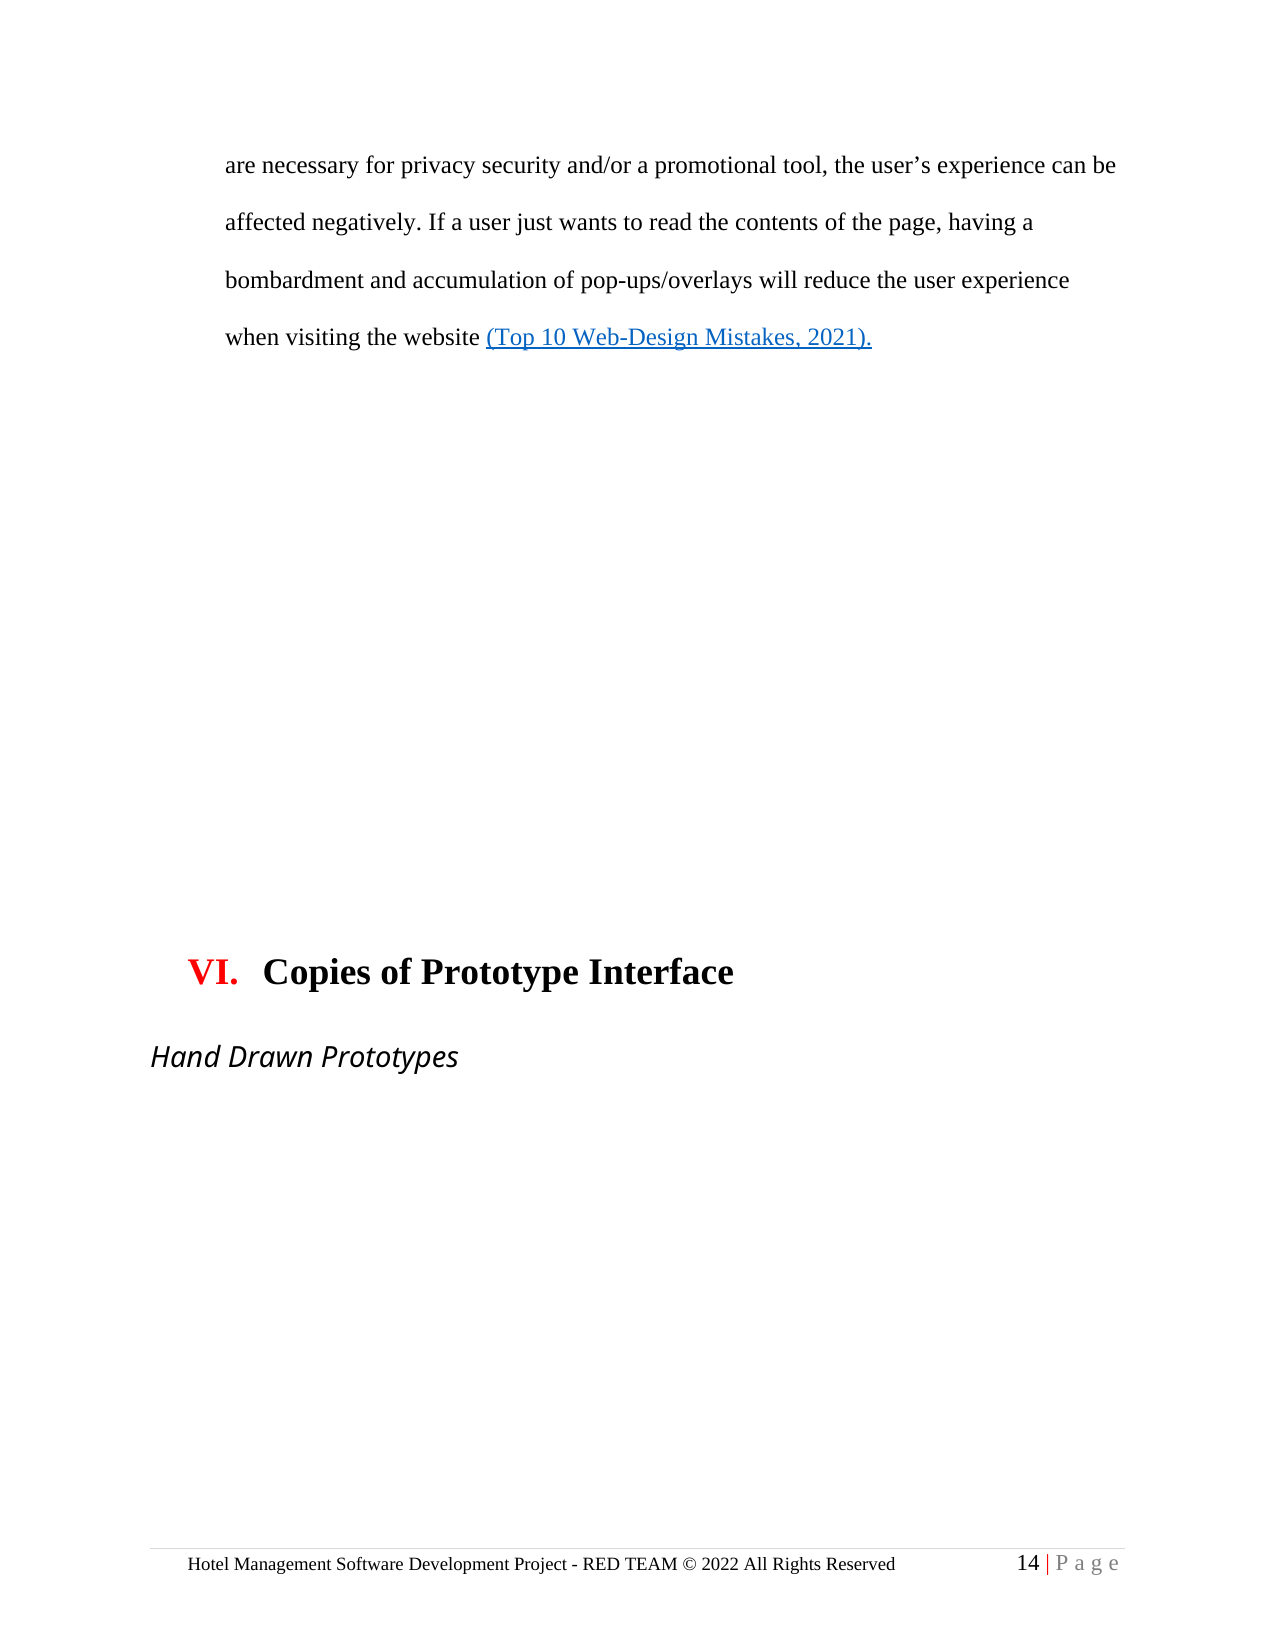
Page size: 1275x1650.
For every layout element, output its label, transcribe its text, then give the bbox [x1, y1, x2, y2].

list Copies of Prototype Interface [187, 949, 1125, 993]
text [225, 150, 1125, 351]
text Hand Drawn Prototypes [150, 1036, 1125, 1076]
